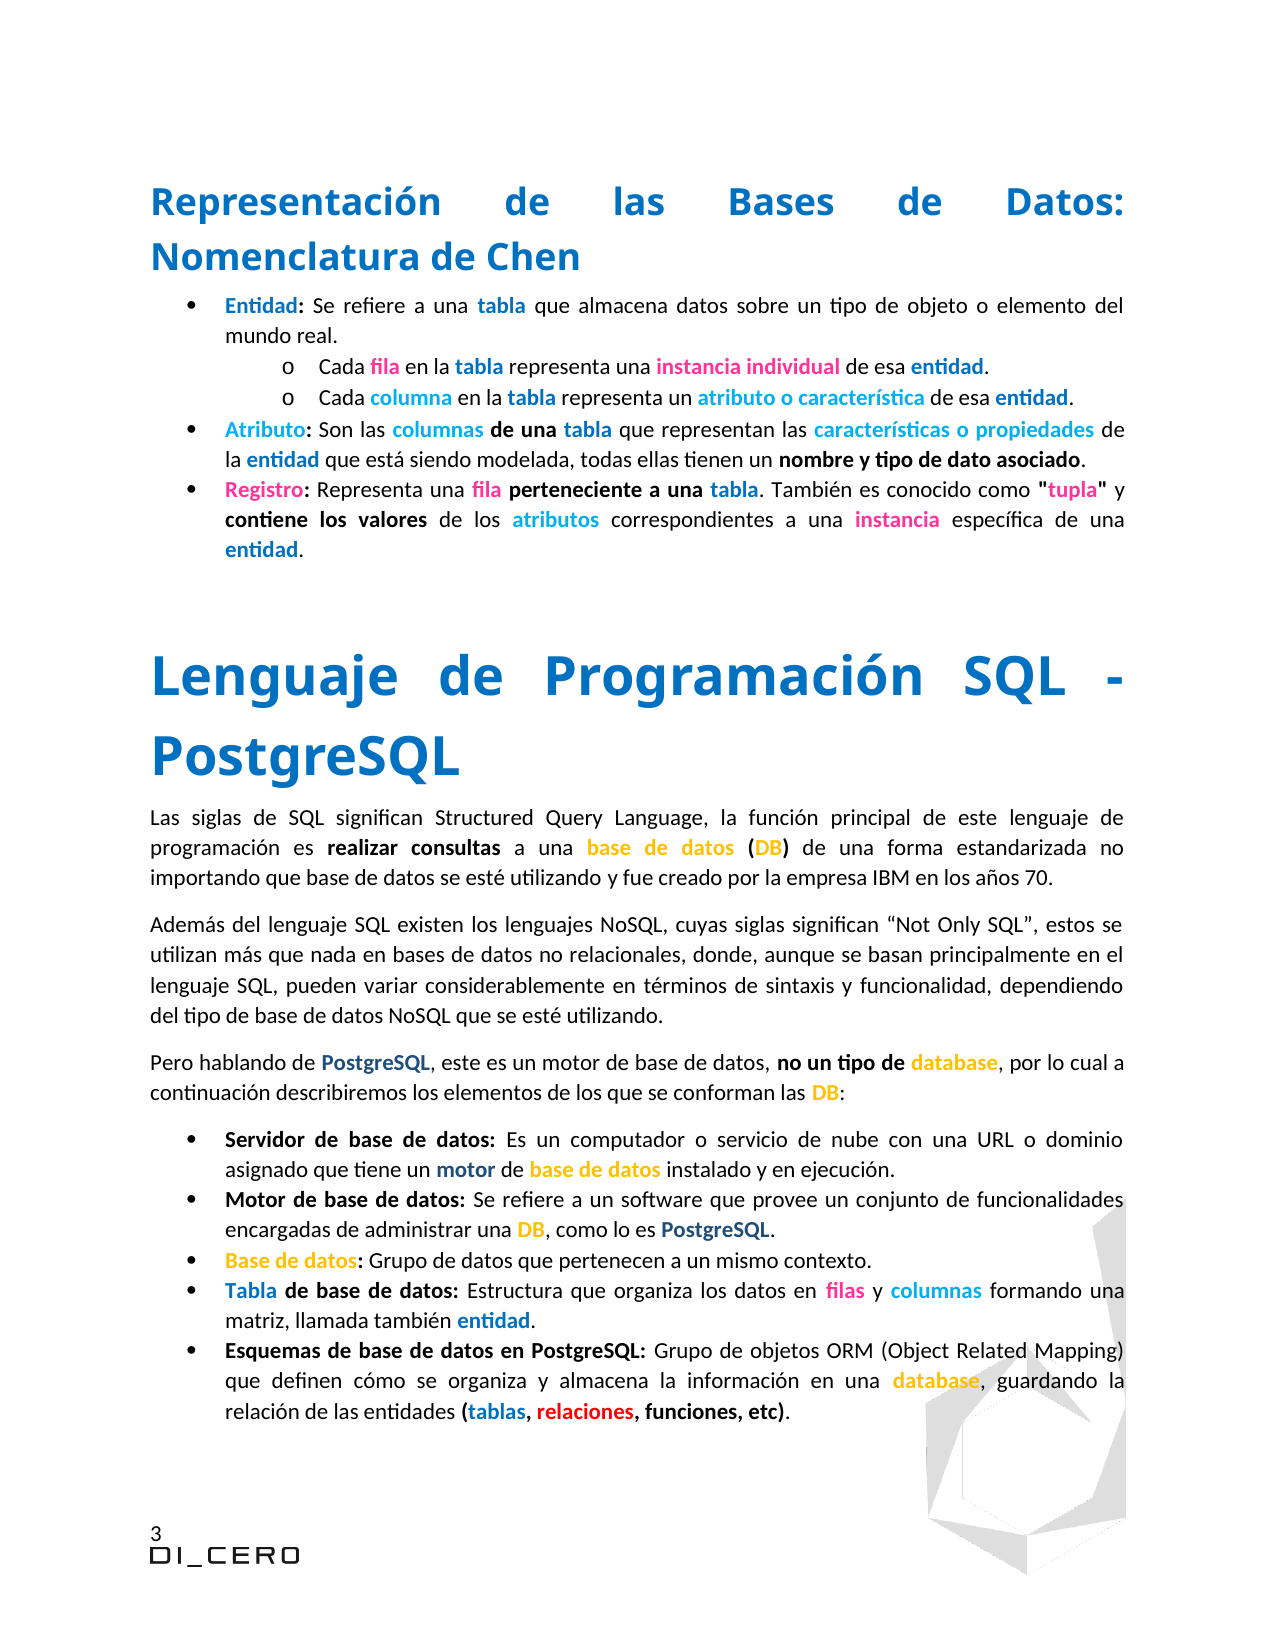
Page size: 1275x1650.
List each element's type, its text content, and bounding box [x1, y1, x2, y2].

list Base de datos: Grupo de datos que pertenecen a un mismo contexto. [187, 1246, 1125, 1274]
subtitle Representación de las Bases de Datos: Nomenclatura de Chen [150, 175, 1125, 281]
list Cada columna en la tabla representa un atributo o característica de esa entidad. [281, 383, 1125, 412]
list Tabla de base de datos: Estructura que organiza los datos en filas y columnas formando una matriz, llamada también entidad. [187, 1276, 1125, 1334]
subtitle Lenguaje de Programación SQL - PostgreSQL [150, 638, 1125, 791]
list Registro: Representa una fila perteneciente a una tabla. También es conocido como "tupla" y contiene los valores de los atributos correspondientes a una instancia específica de una entidad. [187, 475, 1125, 564]
list Cada fila en la tabla representa una instancia individual de esa entidad. [281, 352, 1125, 381]
list Entidad: Se refiere a una tabla que almacena datos sobre un tipo de objeto o elemento del mundo real. [187, 291, 1125, 350]
picture [150, 1547, 299, 1567]
list Servidor de base de datos: Es un computador o servicio de nube con una URL o dominio asignado que tiene un motor de base de datos instalado y en ejecución. [187, 1125, 1125, 1183]
picture [925, 1198, 1126, 1575]
list Esquemas de base de datos en PostgreSQL: Grupo de objetos ORM (Object Related Mapping) que definen cómo se organiza y almacena la información en una database, guardando la relación de las entidades (tablas, relaciones, funciones, etc). [187, 1336, 1125, 1425]
list Atributo: Son las columnas de una tabla que representan las características o propiedades de la entidad que está siendo modelada, todas ellas tienen un nombre y tipo de dato asociado. [187, 415, 1125, 473]
list Motor de base de datos: Se refiere a un software que provee un conjunto de funcionalidades encargadas de administrar una DB, como lo es PostgreSQL. [187, 1185, 1125, 1244]
text Las siglas de SQL significan Structured Query Language, la función principal de este lenguaje de programación es realizar consultas a una base de datos (DB) de una forma estandarizada no importando que base de datos se esté utilizando y fue creado por la empresa IBM en los años 70. [150, 803, 1125, 892]
text Además del lenguaje SQL existen los lenguajes NoSQL, cuyas siglas significan “Not Only SQL”, estos se utilizan más que nada en bases de datos no relacionales, donde, aunque se basan principalmente en el lenguaje SQL, pueden variar considerablemente en términos de sintaxis y funcionalidad, dependiendo del tipo de base de datos NoSQL que se esté utilizando. [150, 910, 1125, 1029]
text Pero hablando de PostgreSQL, este es un motor de base de datos, no un tipo de database, por lo cual a continuación describiremos los elementos de los que se conforman las DB: [150, 1048, 1125, 1106]
